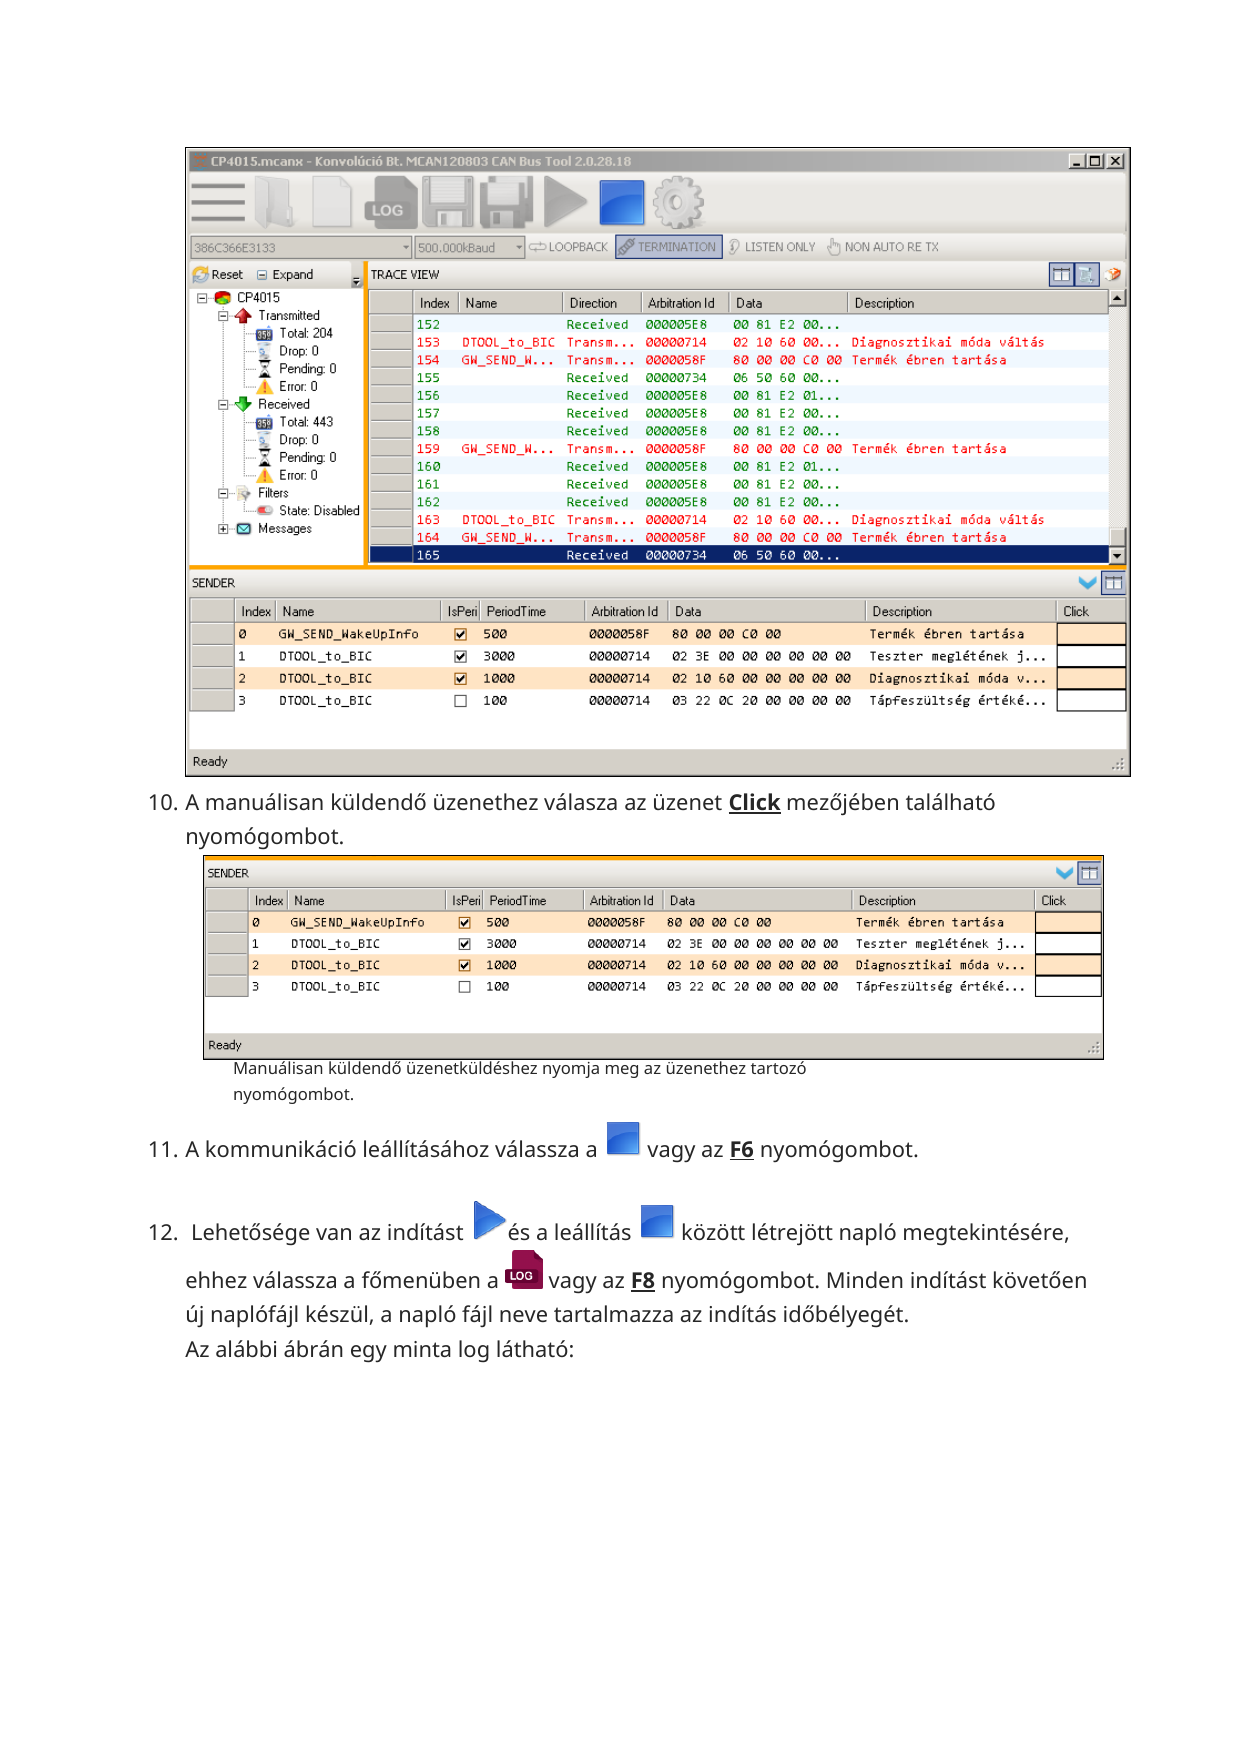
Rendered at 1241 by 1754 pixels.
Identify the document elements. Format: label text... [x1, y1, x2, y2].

picture [1093, 856, 1103, 1059]
list Lehetősége van az indítást és a leállítás között létrejött napló megtekintésére, ehhez válassza a főmenüben a vagy az F8 nyomógombot. Minden indítást követően új naplófájl készül, a napló fájl neve tartalmazza az indítás időbélyegét. [148, 1202, 1093, 1329]
picture [469, 1201, 508, 1240]
picture [505, 1250, 543, 1289]
picture [186, 148, 1130, 776]
picture [637, 1201, 676, 1240]
list A kommunikáció leállításához válassza a vagy az F6 nyomógombot. [148, 1119, 1093, 1163]
list Az alábbi ábrán egy minta log látható: [185, 1333, 1093, 1363]
picture [603, 1118, 642, 1157]
list A manuálisan küldendő üzenethez válasza az üzenet Click mezőjében található nyomógombot. [148, 787, 1093, 1114]
